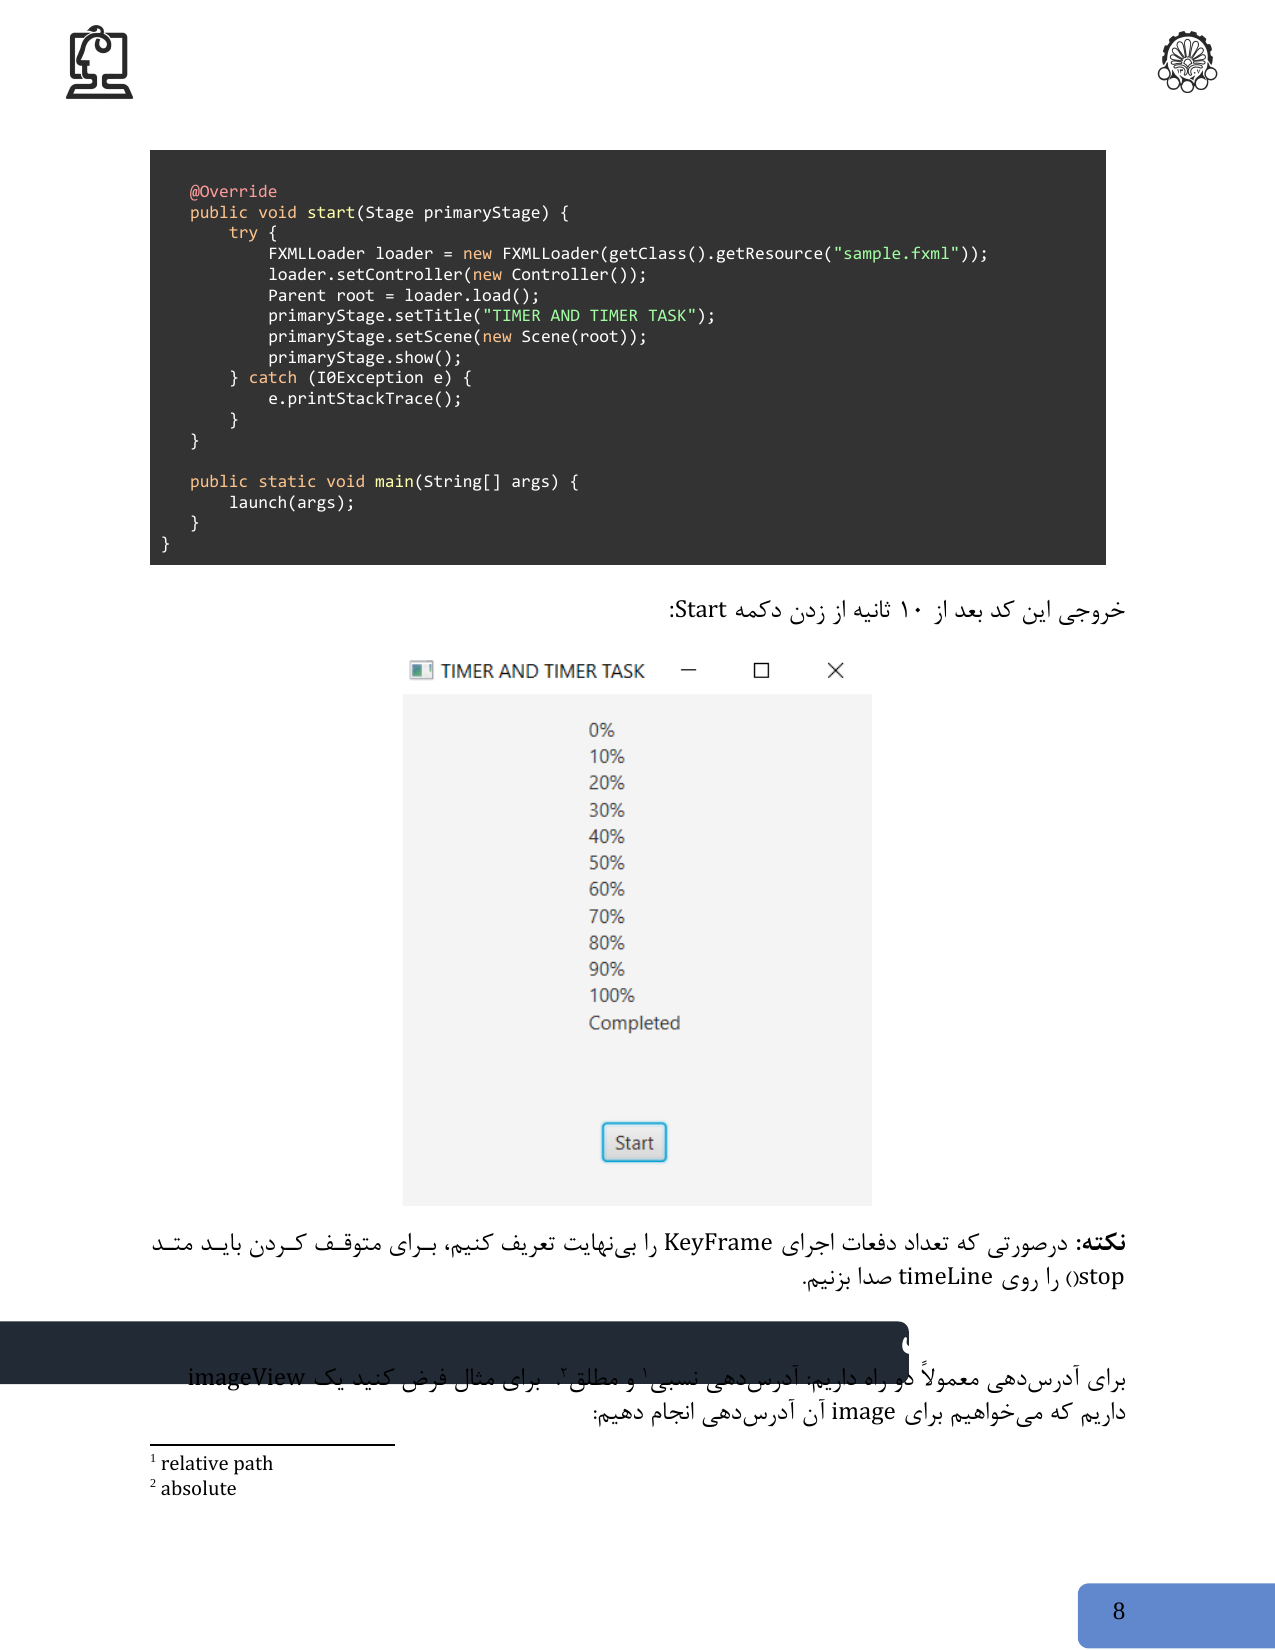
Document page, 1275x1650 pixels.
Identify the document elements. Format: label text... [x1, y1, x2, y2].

picture [402, 648, 873, 1206]
subtitle نحوه‌ آدرس‌دهی [150, 1319, 1125, 1357]
text نکته: درصورتی که تعداد دفعات اجرای KeyFrame را بی‌نهایت تعریف کنیم، برای متوقف کردن باید متد stop() را روی timeLine صدا بزنیم. [150, 1227, 1125, 1294]
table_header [150, 150, 1106, 565]
text برای آدرس‌دهی معمولاً دو راه داریم: آدرس‌دهی نسبی و مطلق. برای مثال فرض کنید یک imageView داریم که می‌خواهیم برای image آن آدرس‌دهی انجام دهیم: [150, 1357, 1125, 1429]
text خروجی این کد بعد از 10 ثانیه از زدن دکمه Start: [150, 593, 1125, 628]
